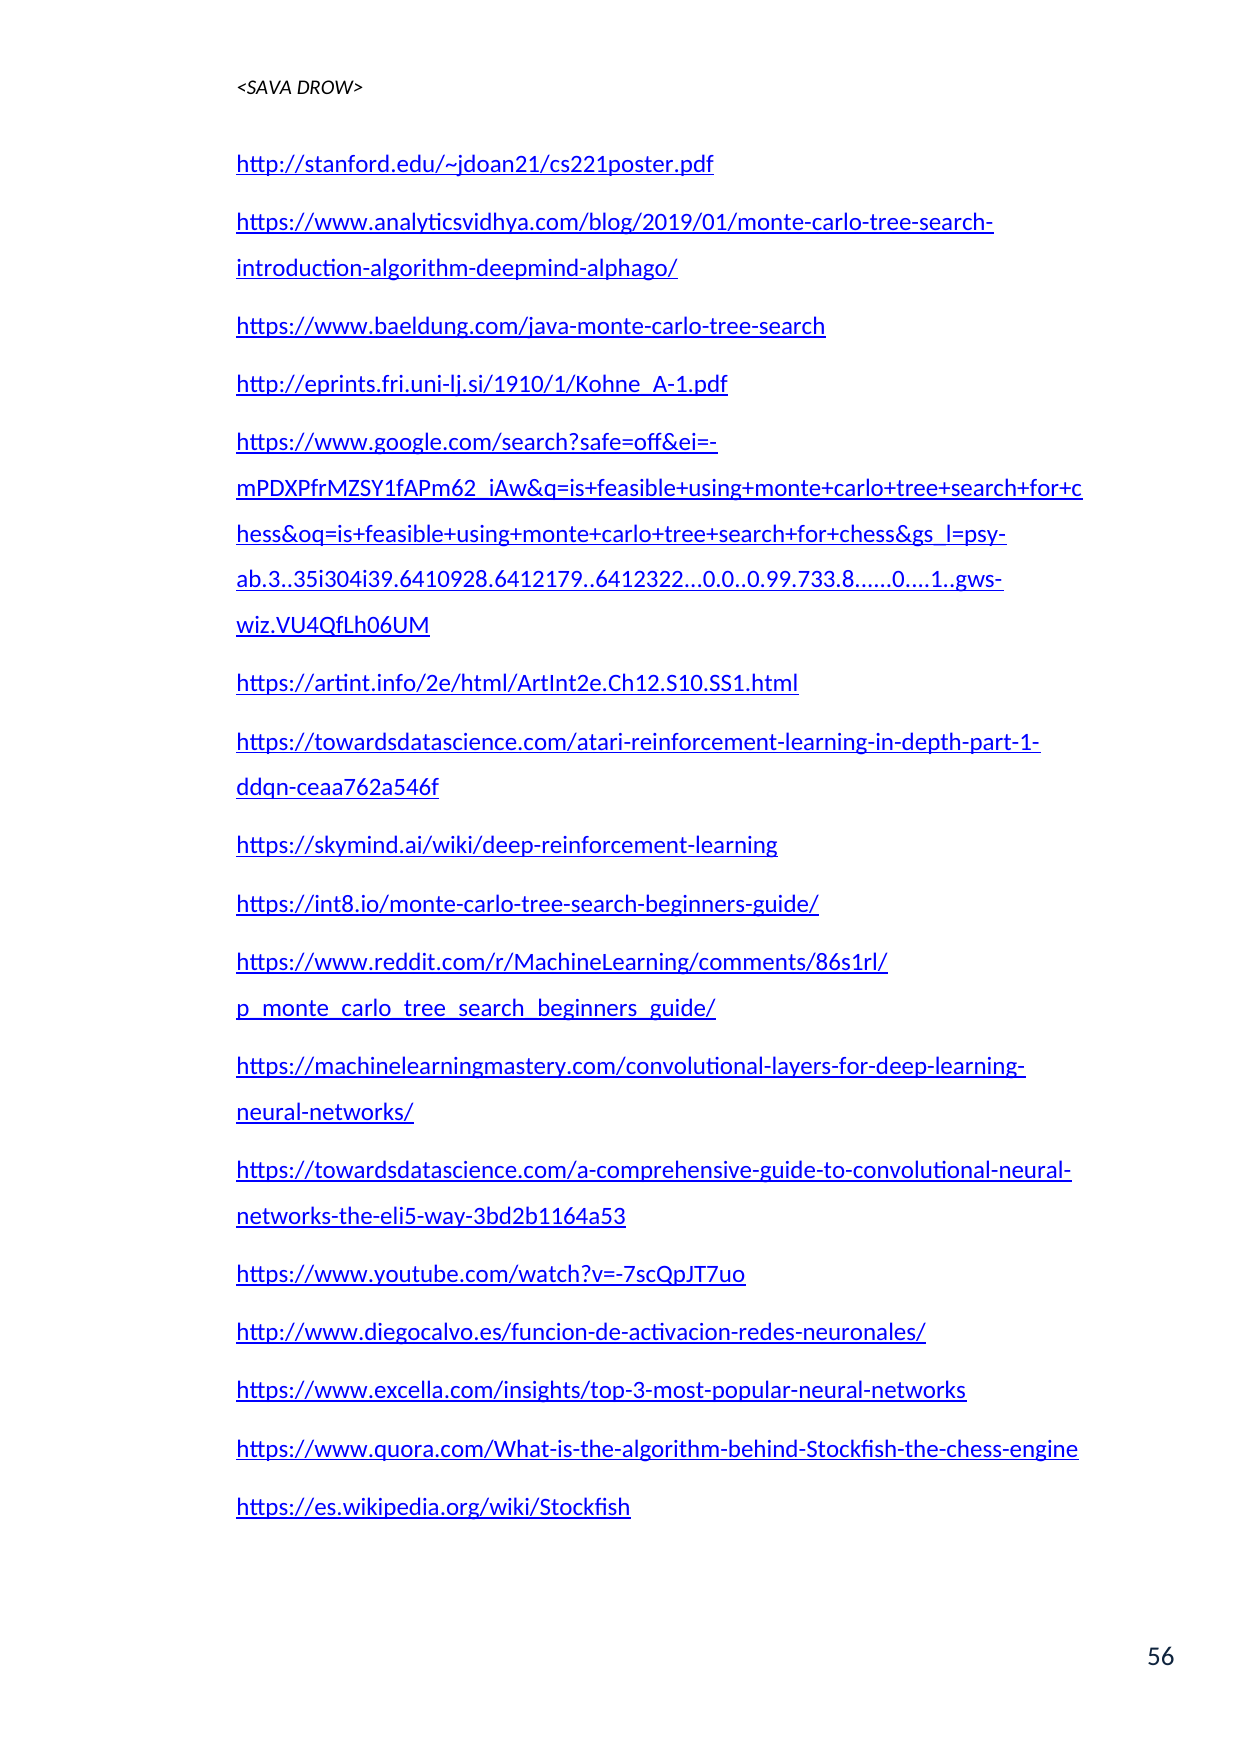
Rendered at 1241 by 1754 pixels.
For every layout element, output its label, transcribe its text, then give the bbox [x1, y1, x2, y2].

text https://towardsdatascience.com/atari-reinforcement-learning-in-depth-part-1-ddqn-ceaa762a546f [236, 726, 1092, 802]
text https://towardsdatascience.com/a-comprehensive-guide-to-convolutional-neural-networks-the-eli5-way-3bd2b1164a53 [236, 1154, 1092, 1230]
text https://www.reddit.com/r/MachineLearning/comments/86s1rl/p_monte_carlo_tree_search_beginners_guide/ [236, 946, 1092, 1022]
text https://skymind.ai/wiki/deep-reinforcement-learning [236, 830, 1092, 860]
text https://www.excella.com/insights/top-3-most-popular-neural-networks [236, 1374, 1092, 1405]
text https://artint.info/2e/html/ArtInt2e.Ch12.S10.SS1.html [236, 667, 1092, 698]
text http://eprints.fri.uni-lj.si/1910/1/Kohne_A-1.pdf [236, 368, 1092, 399]
text https://www.baeldung.com/java-monte-carlo-tree-search [236, 310, 1092, 340]
text https://es.wikipedia.org/wiki/Stockfish [236, 1491, 1092, 1521]
text https://www.analyticsvidhya.com/blog/2019/01/monte-carlo-tree-search-introduction-algorithm-deepmind-alphago/ [236, 206, 1092, 282]
text https://www.quora.com/What-is-the-algorithm-behind-Stockfish-the-chess-engine [236, 1433, 1092, 1463]
text https://int8.io/monte-carlo-tree-search-beginners-guide/ [236, 888, 1092, 918]
text http://www.diegocalvo.es/funcion-de-activacion-redes-neuronales/ [236, 1316, 1092, 1347]
text http://stanford.edu/~jdoan21/cs221poster.pdf [236, 148, 1092, 178]
text https://www.youtube.com/watch?v=-7scQpJT7uo [236, 1258, 1092, 1288]
text https://www.google.com/search?safe=off&ei=-mPDXPfrMZSY1fAPm62_iAw&q=is+feasible+using+monte+carlo+tree+search+for+chess&oq=is+feasible+using+monte+carlo+tree+search+for+chess&gs_l=psy-ab.3..35i304i39.6410928.6412179..6412322...0.0..0.99.733.8......0....1..gws-wiz.VU4QfLh06UM [236, 426, 1092, 640]
text https://machinelearningmastery.com/convolutional-layers-for-deep-learning-neural-networks/ [236, 1050, 1092, 1126]
